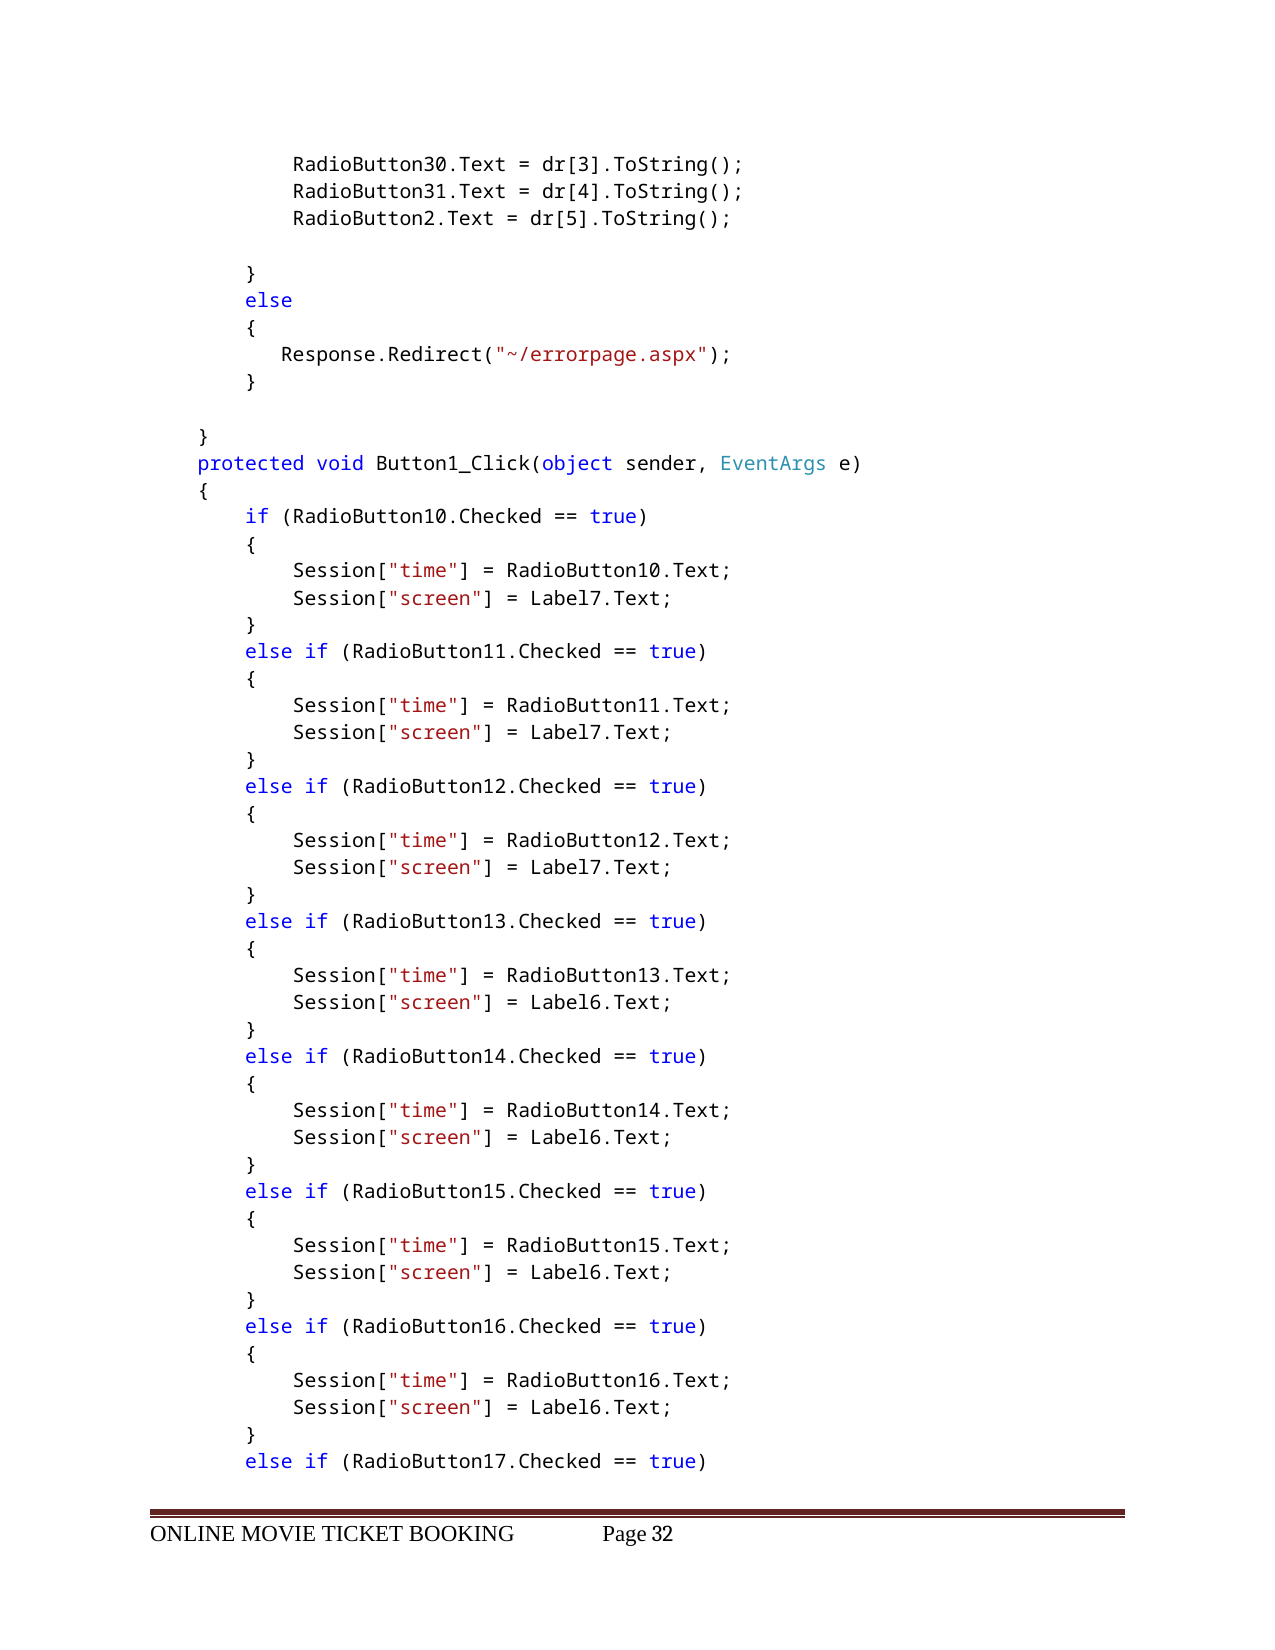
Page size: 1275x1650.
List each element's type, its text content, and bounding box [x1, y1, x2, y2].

text } [150, 367, 1125, 394]
text { [150, 934, 1125, 961]
text } [150, 1015, 1125, 1042]
text Session["screen"] = Label6.Text; [150, 1258, 1125, 1285]
text { [150, 1069, 1125, 1096]
text { [150, 476, 1125, 503]
text Session["screen"] = Label6.Text; [150, 1393, 1125, 1420]
text protected void Button1_Click(object sender, EventArgs e) [150, 449, 1125, 476]
text else if (RadioButton17.Checked == true) [150, 1447, 1125, 1474]
text } [150, 881, 1125, 907]
text Session["screen"] = Label7.Text; [150, 584, 1125, 611]
text { [150, 1204, 1125, 1231]
text Session["time"] = RadioButton13.Text; [150, 961, 1125, 988]
text Session["time"] = RadioButton11.Text; [150, 692, 1125, 719]
text else if (RadioButton11.Checked == true) [150, 638, 1125, 665]
text } [150, 1285, 1125, 1312]
text Session["time"] = RadioButton14.Text; [150, 1096, 1125, 1123]
text Session["screen"] = Label6.Text; [150, 988, 1125, 1015]
text if (RadioButton10.Checked == true) [150, 503, 1125, 530]
text Session["time"] = RadioButton12.Text; [150, 827, 1125, 853]
text RadioButton31.Text = dr[4].ToString(); [150, 177, 1125, 204]
text } [150, 611, 1125, 638]
text Session["time"] = RadioButton16.Text; [150, 1366, 1125, 1393]
text Session["screen"] = Label6.Text; [150, 1123, 1125, 1150]
text else if (RadioButton15.Checked == true) [150, 1177, 1125, 1204]
text { [150, 665, 1125, 692]
text else if (RadioButton13.Checked == true) [150, 907, 1125, 934]
text Response.Redirect("~/errorpage.aspx"); [150, 340, 1125, 367]
text else if (RadioButton16.Checked == true) [150, 1312, 1125, 1339]
text } [150, 1150, 1125, 1177]
text } [150, 746, 1125, 773]
text } [150, 259, 1125, 286]
text Session["time"] = RadioButton15.Text; [150, 1231, 1125, 1258]
text { [150, 1339, 1125, 1366]
text { [150, 530, 1125, 557]
text RadioButton2.Text = dr[5].ToString(); [150, 204, 1125, 231]
text { [150, 313, 1125, 340]
text RadioButton30.Text = dr[3].ToString(); [150, 150, 1125, 177]
text else [150, 286, 1125, 313]
text Session["time"] = RadioButton10.Text; [150, 557, 1125, 584]
text Session["screen"] = Label7.Text; [150, 719, 1125, 746]
text Session["screen"] = Label7.Text; [150, 853, 1125, 881]
text else if (RadioButton14.Checked == true) [150, 1042, 1125, 1069]
text } [150, 422, 1125, 449]
text { [150, 799, 1125, 827]
text else if (RadioButton12.Checked == true) [150, 773, 1125, 799]
text } [150, 1420, 1125, 1447]
